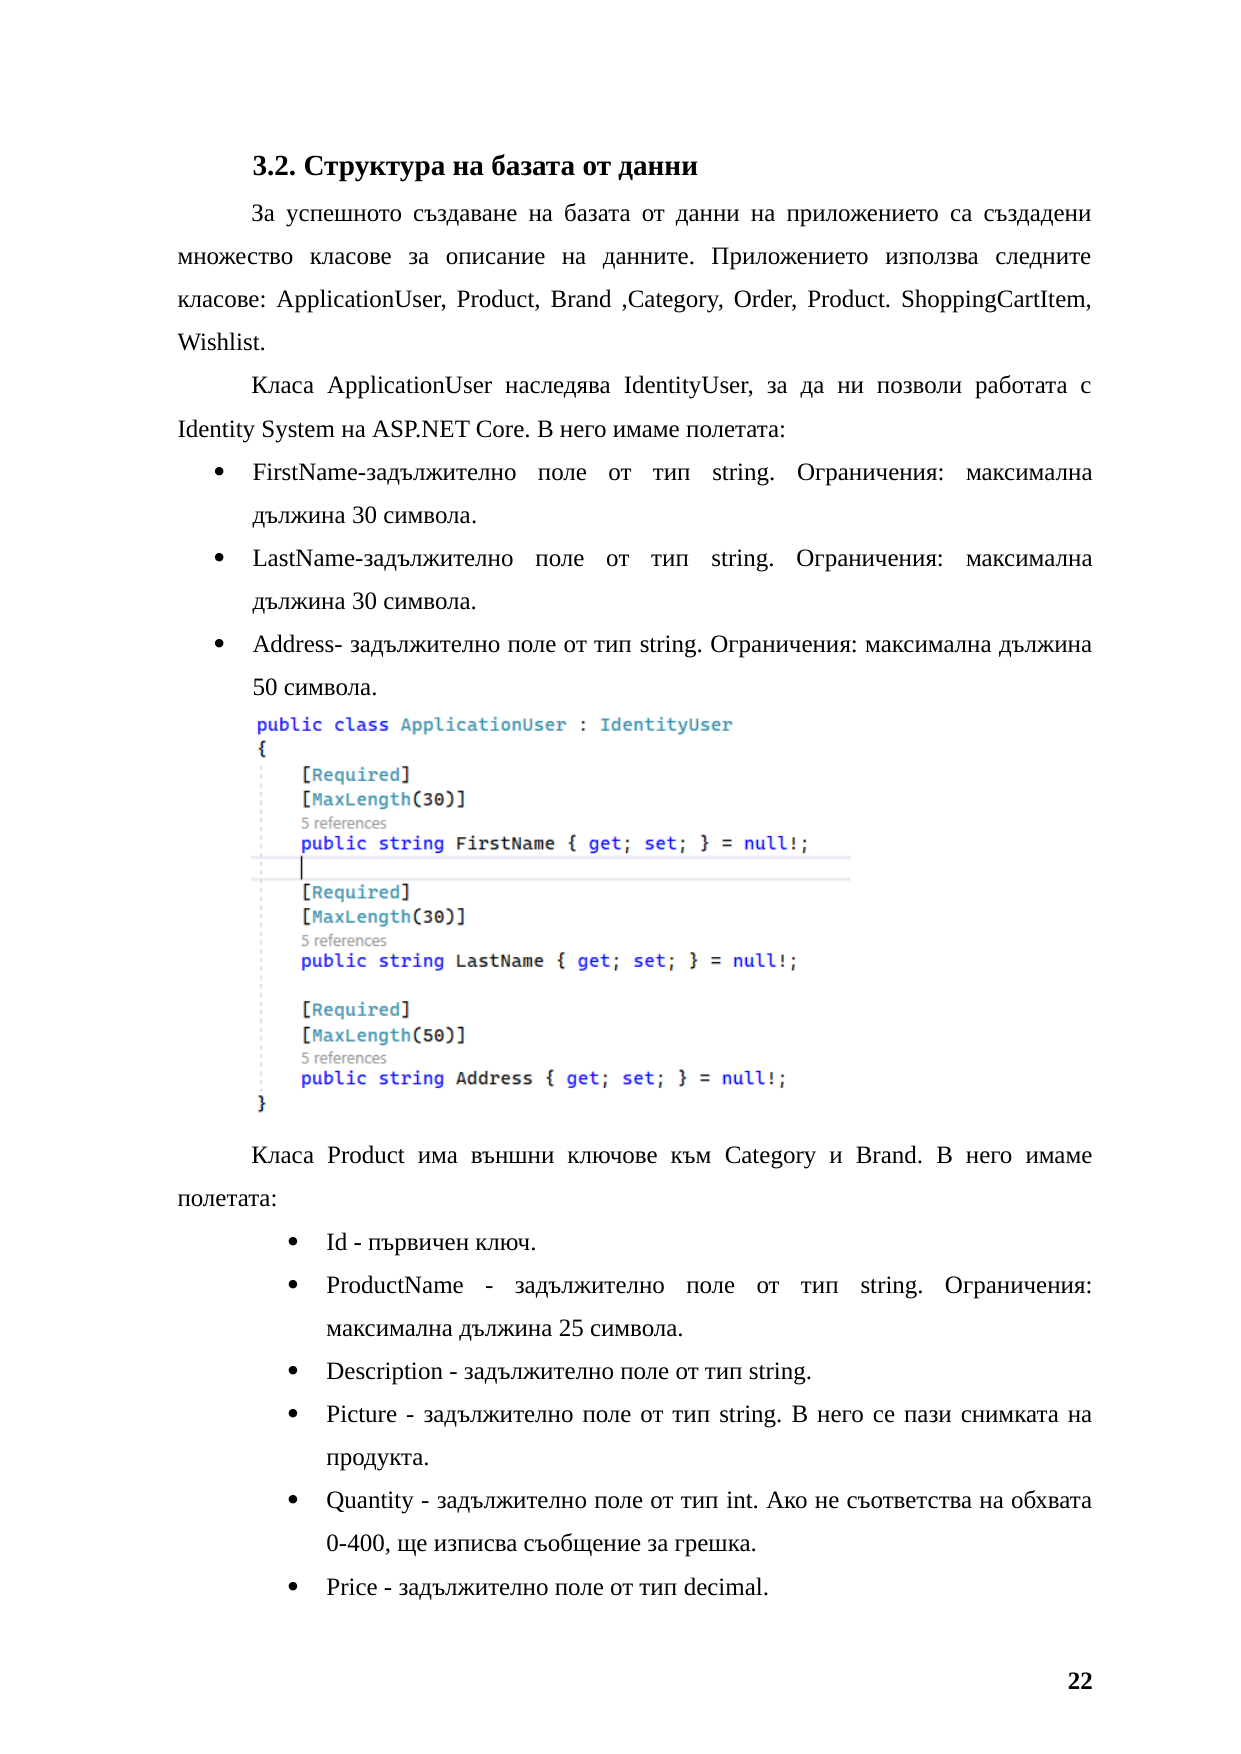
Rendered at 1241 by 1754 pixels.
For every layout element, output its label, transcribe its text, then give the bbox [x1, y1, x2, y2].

list FirstName-задължително поле от тип string. Ограничения: максимална дължина 30 символа. [215, 457, 1092, 529]
list ProductName - задължително поле от тип string. Ограничения: максимална дължина 25 символа. [289, 1270, 1092, 1342]
list Price - задължително поле от тип decimal. [289, 1572, 1092, 1600]
list Quantity - задължително поле от тип int. Ако не съответства на обхвата 0-400, ще изписва съобщение за грешка. [289, 1485, 1092, 1557]
list Description - задължително поле от тип string. [289, 1356, 1092, 1385]
list Id - първичен ключ. [289, 1227, 1092, 1255]
picture [251, 715, 851, 1126]
text За успешното създаване на базата от данни на приложението са създадени множество класове за описание на данните. Приложението използва следните класове: ApplicationUser, Product, Brand ,Category, Order, Product. ShoppingCartItem, Wishlist. [177, 198, 1092, 356]
list LastName-задължително поле от тип string. Ограничения: максимална дължина 30 символа. [215, 543, 1092, 615]
text Класа Product има външни ключове към Category и Brand. В него имаме полетата: [177, 1140, 1092, 1212]
text Класа ApplicationUser наследява IdentityUser, за да ни позволи работата с Identity System на ASP.NET Core. В него имаме полетата: [177, 371, 1092, 442]
list Address- задължително поле от тип string. Ограничения: максимална дължина 50 символа. [215, 629, 1092, 701]
subtitle 3.2. Структура на базата от данни [177, 148, 1092, 181]
list Picture - задължително поле от тип string. В него се пази снимката на продукта. [289, 1399, 1092, 1471]
